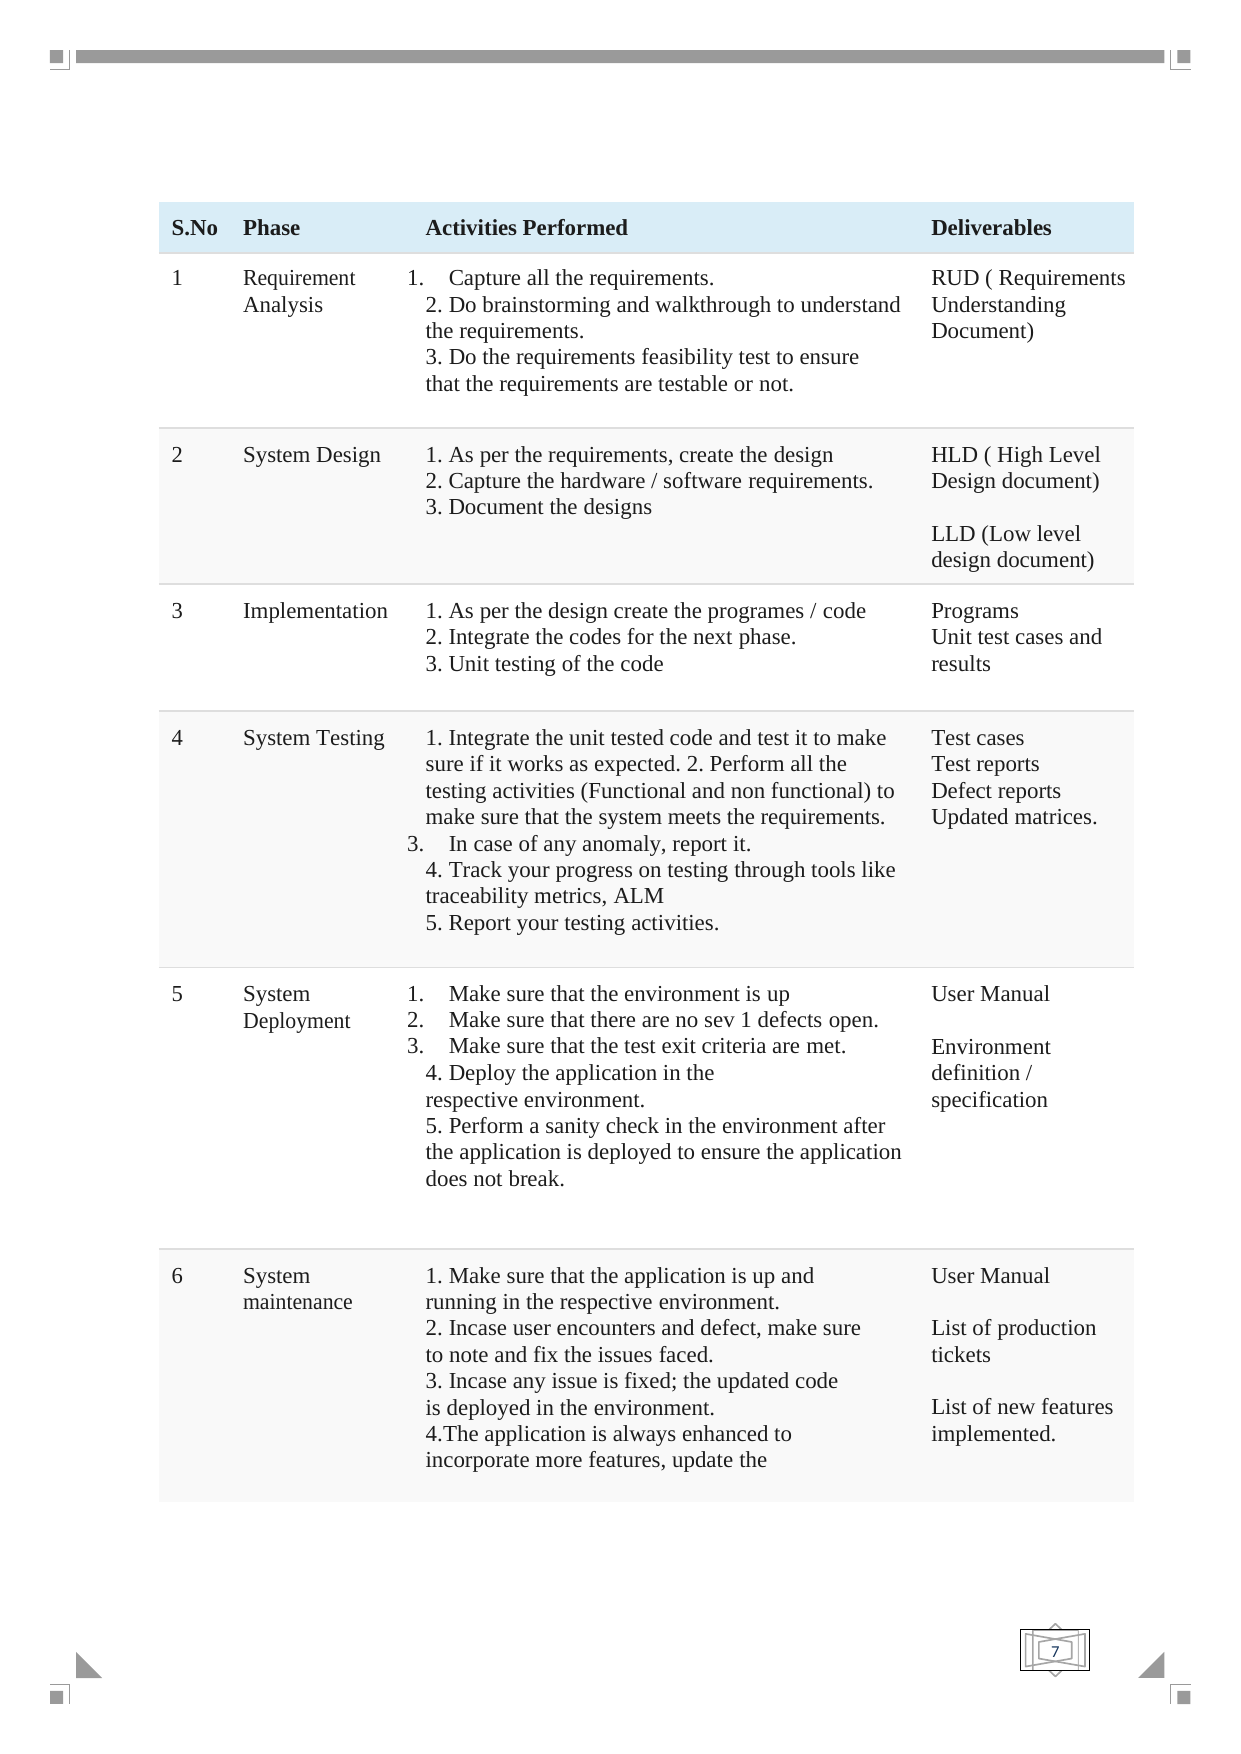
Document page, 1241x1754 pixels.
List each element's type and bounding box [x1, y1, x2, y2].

picture [1021, 1630, 1089, 1670]
